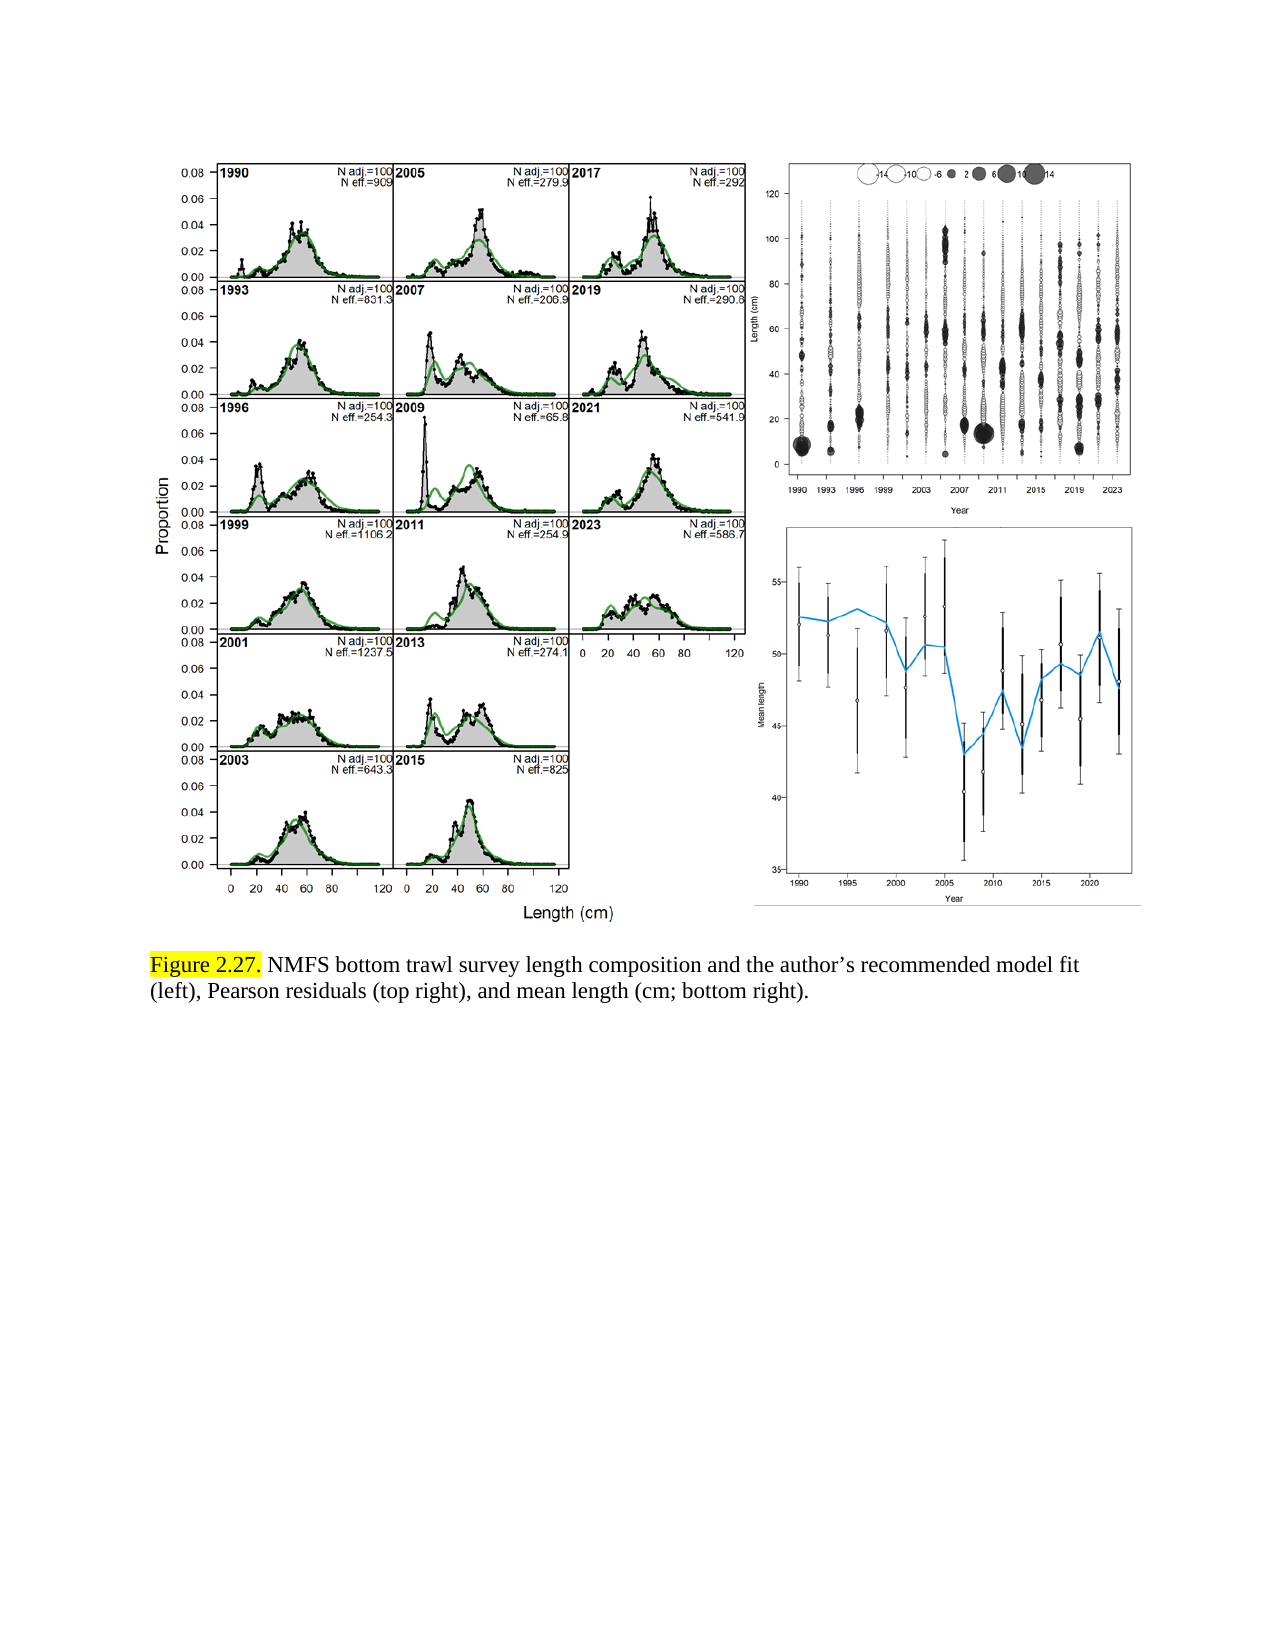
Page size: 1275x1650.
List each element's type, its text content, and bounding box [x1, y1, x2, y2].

subtitle Figure 2.27. NMFS bottom trawl survey length composition and the author’s recommended model fit (left), Pearson residuals (top right), and mean length (cm; bottom right). [150, 951, 1125, 1004]
picture [150, 150, 1142, 935]
